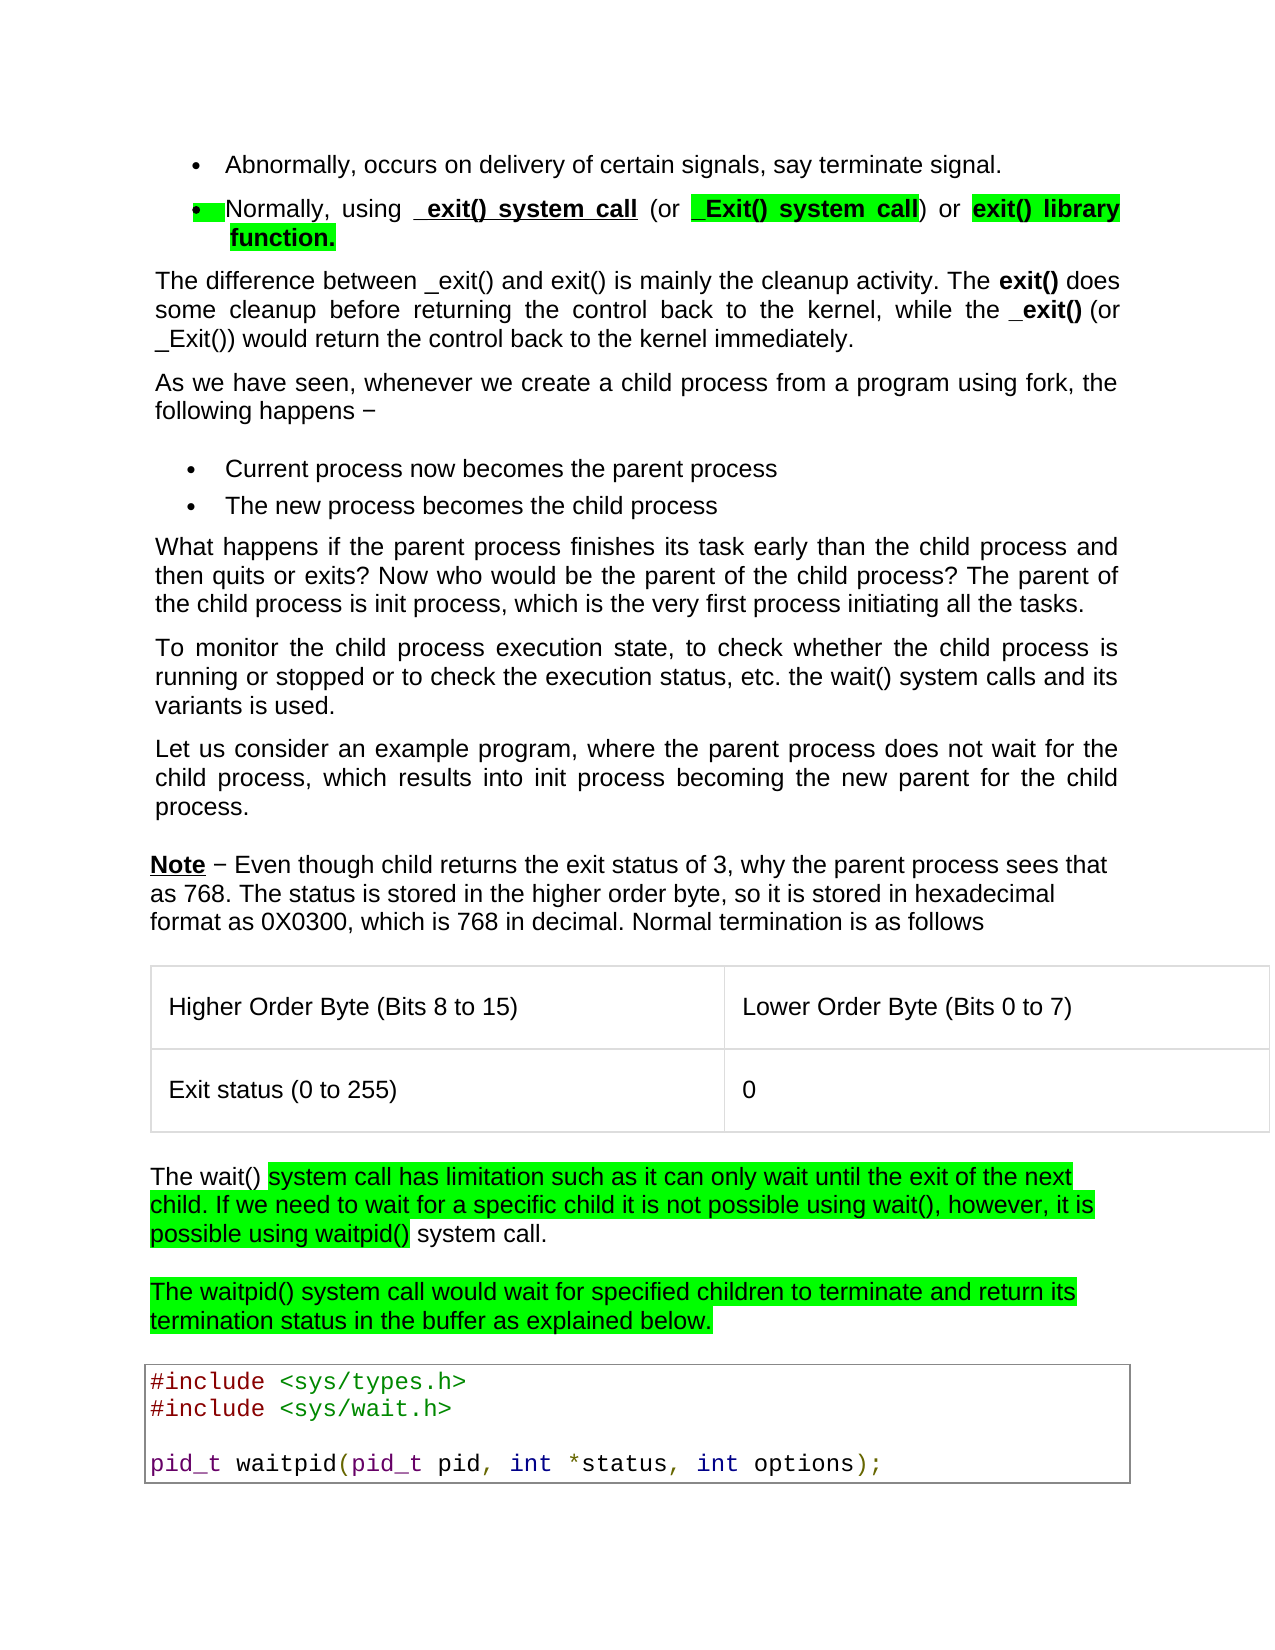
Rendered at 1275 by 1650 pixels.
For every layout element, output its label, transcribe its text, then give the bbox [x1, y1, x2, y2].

table_header Lower Order Byte (Bits 0 to 7) [725, 967, 1269, 1048]
text The waitpid() system call would wait for specified children to terminate and return its termination status in the buffer as explained below. [713, 1277, 1125, 1334]
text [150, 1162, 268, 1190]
table_cell Exit status (0 to 255) [152, 1050, 724, 1131]
text The difference between _exit() and exit() is mainly the cleanup activity. The exit() does some cleanup before returning the control back to the kernel, while the _exit() (or _Exit()) would return the control back to the kernel immediately. [155, 266, 1120, 352]
table_cell 0 [725, 1050, 1269, 1131]
list Normally, using _exit() system call (or _Exit() system call) or exit() library function. [192, 194, 1120, 251]
list The new process becomes the child process [187, 491, 1125, 519]
table_header Higher Order Byte (Bits 8 to 15) [152, 967, 724, 1048]
text What happens if the parent process finishes its task early than the child process and then quits or exits? Now who would be the parent of the child process? The parent of the child process is init process, which is the very first process initiating all the tasks. [155, 532, 1120, 618]
text Note − Even though child returns the exit status of 3, why the parent process sees that as 768. The status is stored in the higher order byte, so it is stored in hexadecimal format as 0X0300, which is 768 in decimal. Normal termination is as follows [150, 850, 1125, 936]
text #include <sys/wait.h> [150, 1397, 1125, 1424]
text #include <sys/types.h> [146, 1365, 1129, 1397]
text As we have seen, whenever we create a child process from a program using fork, the following happens − [155, 367, 1120, 425]
list Current process now becomes the parent process [187, 454, 1125, 483]
text pid_t waitpid(pid_t pid, int *status, int options); [146, 1445, 1129, 1482]
text To monitor the child process execution state, to check whether the child process is running or stopped or to check the execution status, etc. the wait() system calls and its variants is used. [155, 633, 1120, 719]
text Let us consider an example program, where the parent process does not wait for the child process, which results into init process becoming the new parent for the child process. [155, 734, 1120, 821]
list Abnormally, occurs on delivery of certain signals, say terminate signal. [192, 150, 1120, 179]
text The wait() system call has limitation such as it can only wait until the exit of the next child. If we need to wait for a specific child it is not possible using wait(), however, it is possible using waitpid() system call. [410, 1162, 1125, 1248]
